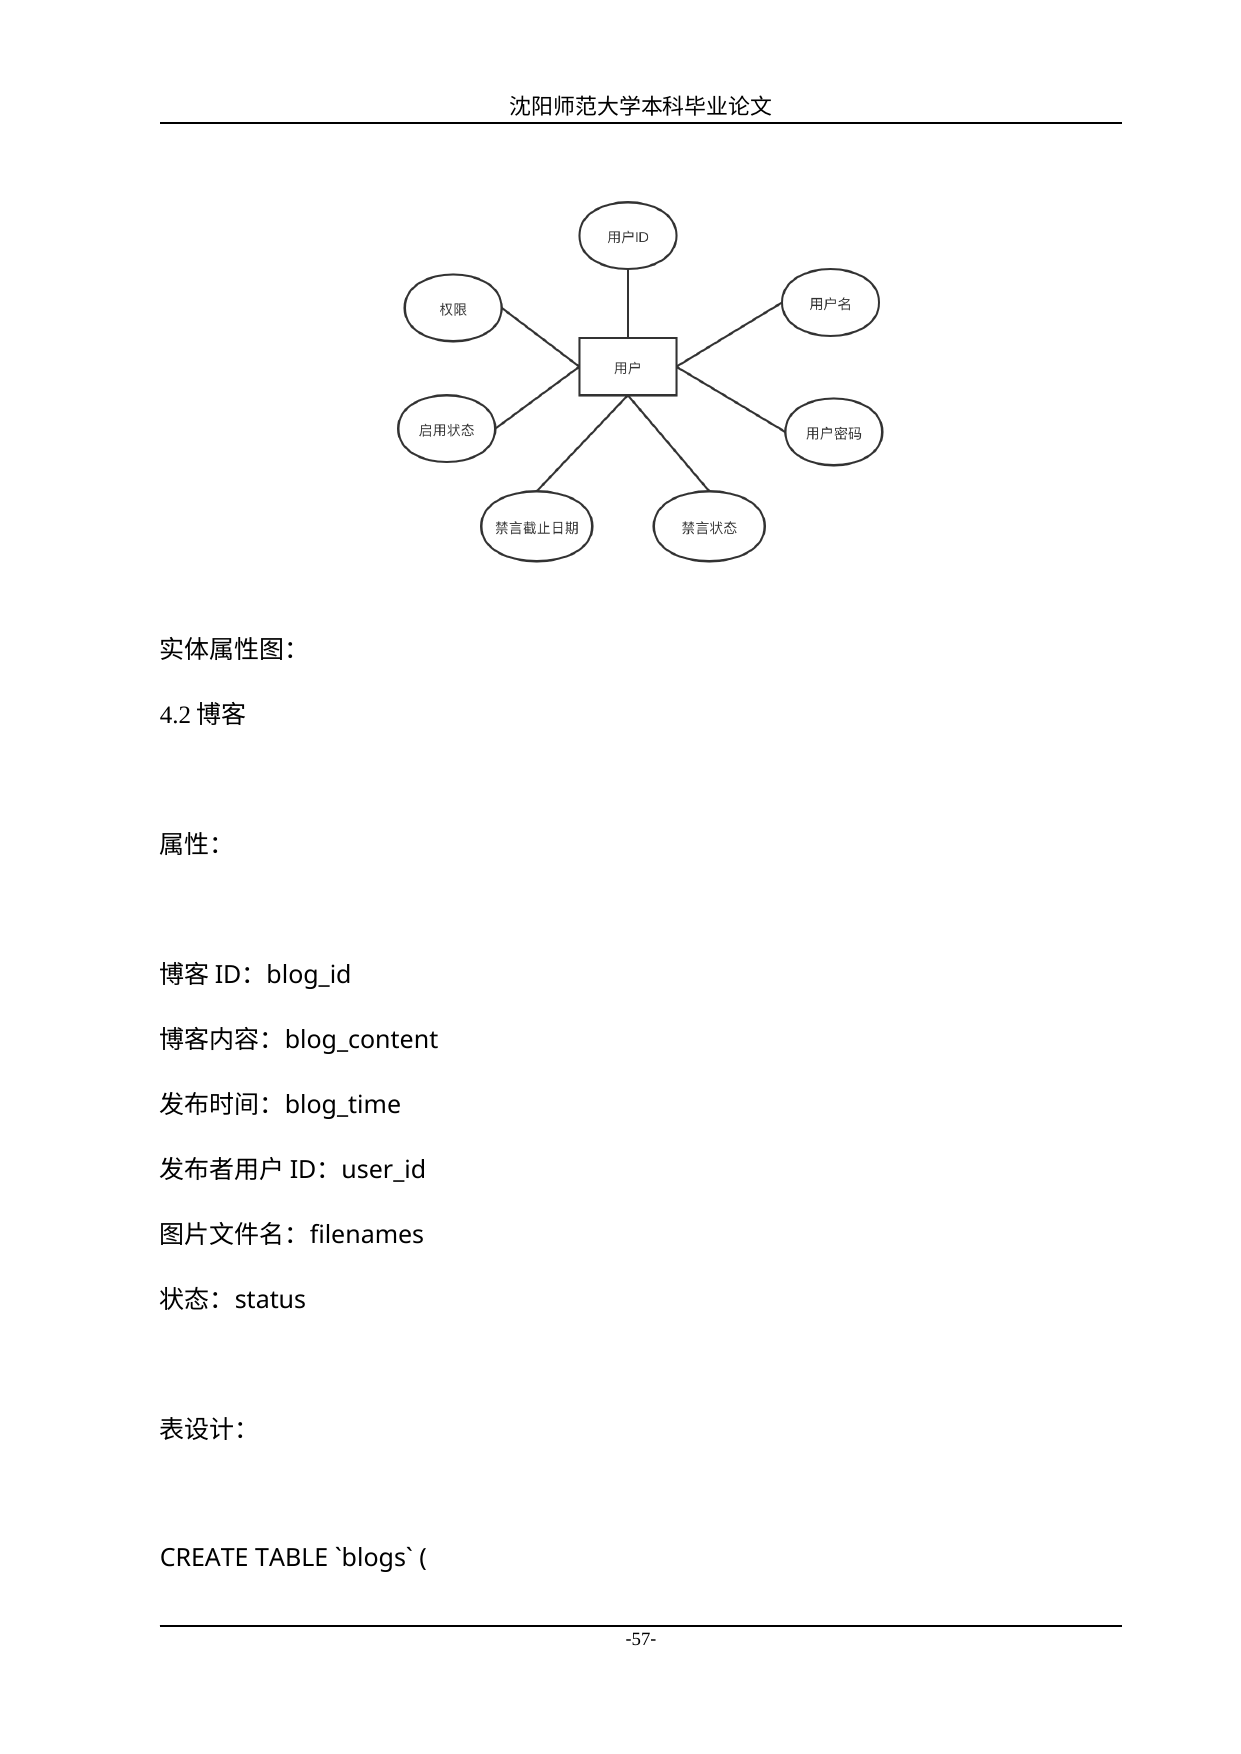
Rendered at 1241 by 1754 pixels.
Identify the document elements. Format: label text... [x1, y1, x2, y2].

text 图片文件名：filenames [159, 1200, 1122, 1265]
text 博客ID：blog_id [159, 940, 1122, 1005]
text 属性： [159, 810, 1122, 875]
text 状态：status [159, 1265, 1122, 1330]
text 表设计： [159, 1395, 1122, 1460]
picture [371, 175, 909, 588]
subtitle 4.2博客 [159, 680, 1122, 745]
text 博客内容：blog_content [159, 1005, 1122, 1070]
text CREATE TABLE `blogs` ( [159, 1525, 1122, 1590]
text 发布者用户ID：user_id [159, 1135, 1122, 1200]
text 发布时间：blog_time [159, 1070, 1122, 1135]
